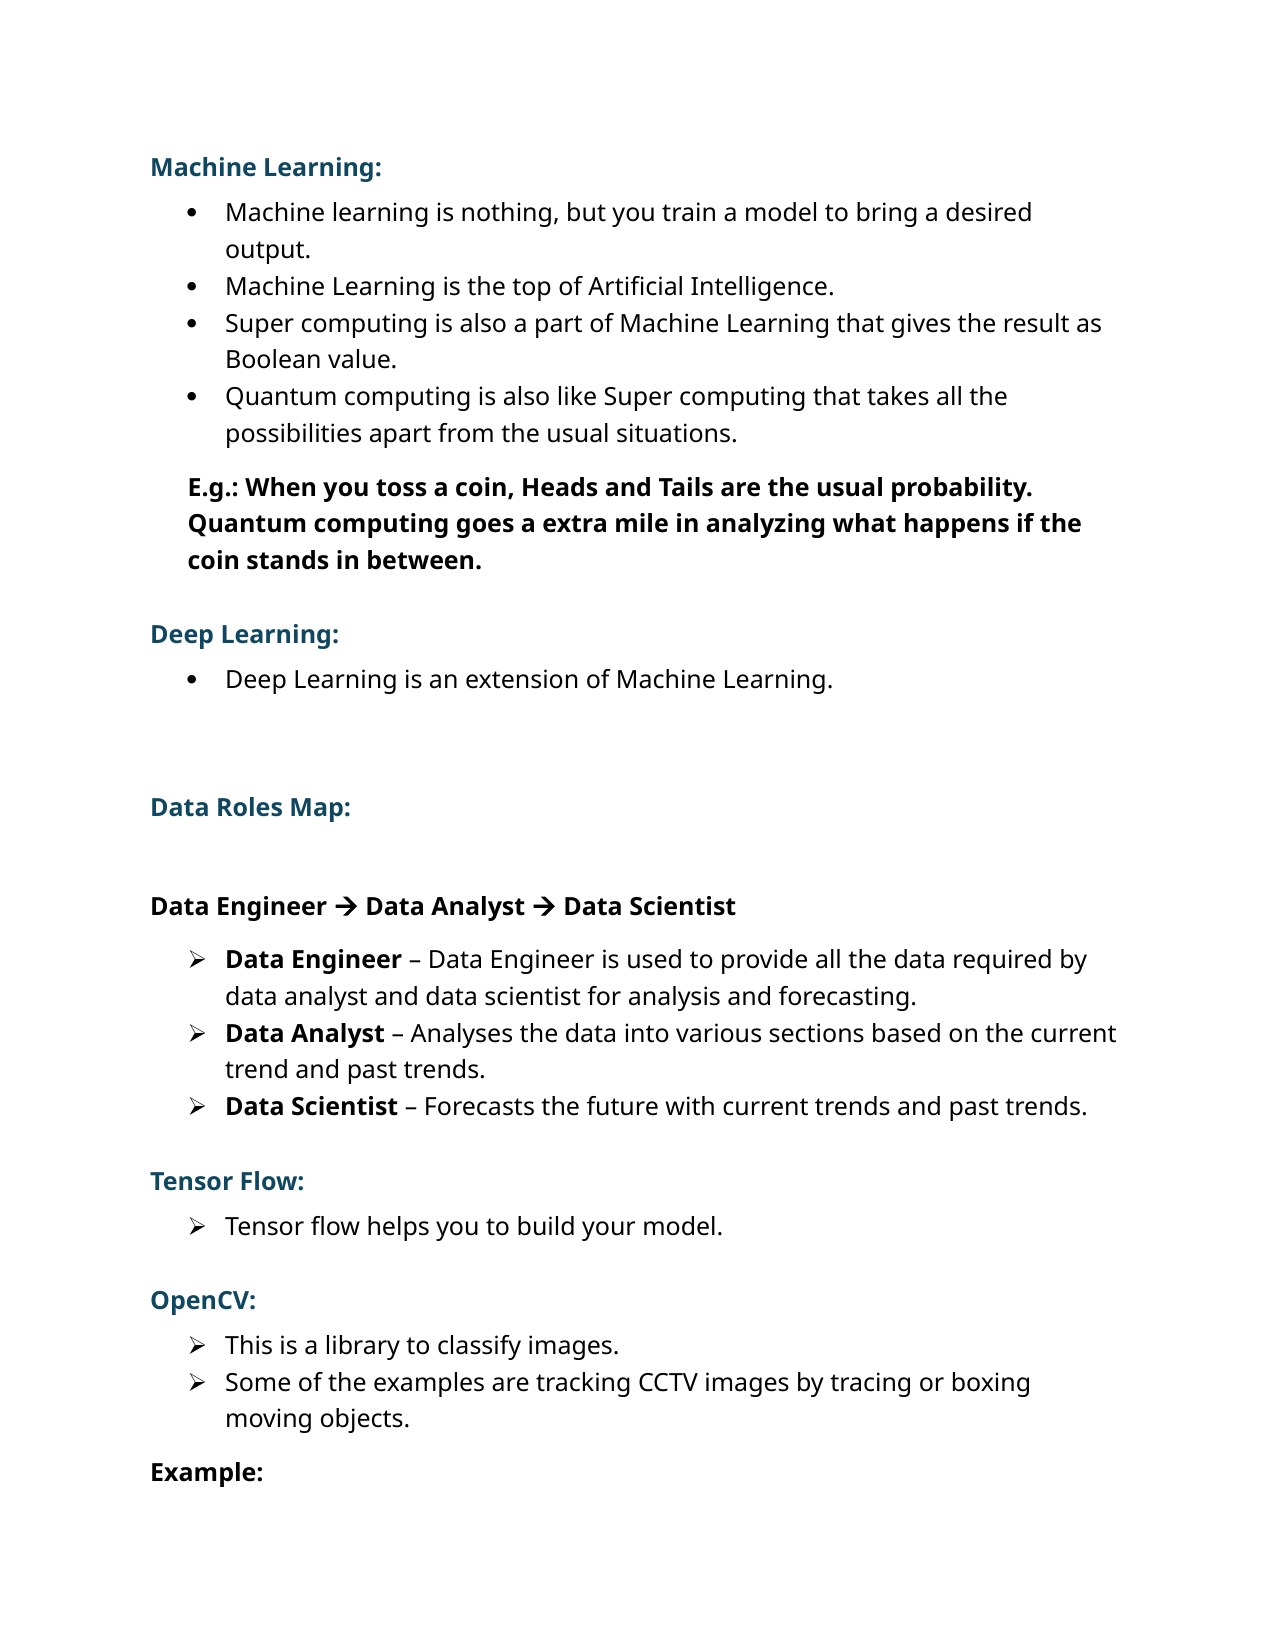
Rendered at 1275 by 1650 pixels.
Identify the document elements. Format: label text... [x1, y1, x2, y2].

text Example: [150, 1454, 1125, 1489]
subtitle OpenCV: [150, 1282, 1125, 1317]
list Machine learning is nothing, but you train a model to bring a desired output. [187, 195, 1125, 266]
text E.g.: When you toss a coin, Heads and Tails are the usual probability. Quantum computing goes a extra mile in analyzing what happens if the coin stands in between. [187, 469, 1125, 577]
list Deep Learning is an extension of Machine Learning. [187, 662, 1125, 696]
list Machine Learning is the top of Artificial Intelligence. [187, 269, 1125, 303]
subtitle Deep Learning: [150, 617, 1125, 651]
list Quantum computing is also like Super computing that takes all the possibilities apart from the usual situations. [187, 379, 1125, 450]
list Some of the examples are tracking CCTV images by tracing or boxing moving objects. [187, 1364, 1125, 1435]
subtitle Machine Learning: [150, 150, 1125, 184]
subtitle Data Roles Map: [150, 790, 1125, 824]
text Data Engineer Data Analyst Data Scientist [150, 888, 1125, 922]
list This is a library to classify images. [187, 1328, 1125, 1362]
subtitle Tensor Flow: [150, 1163, 1125, 1197]
list Data Engineer – Data Engineer is used to provide all the data required by data analyst and data scientist for analysis and forecasting. [187, 942, 1125, 1013]
list Data Analyst – Analyses the data into various sections based on the current trend and past trends. [187, 1015, 1125, 1086]
list Tensor flow helps you to build your model. [187, 1208, 1125, 1242]
list Super computing is also a part of Machine Learning that gives the result as Boolean value. [187, 305, 1125, 376]
list Data Scientist – Forecasts the future with current trends and past trends. [187, 1089, 1125, 1123]
